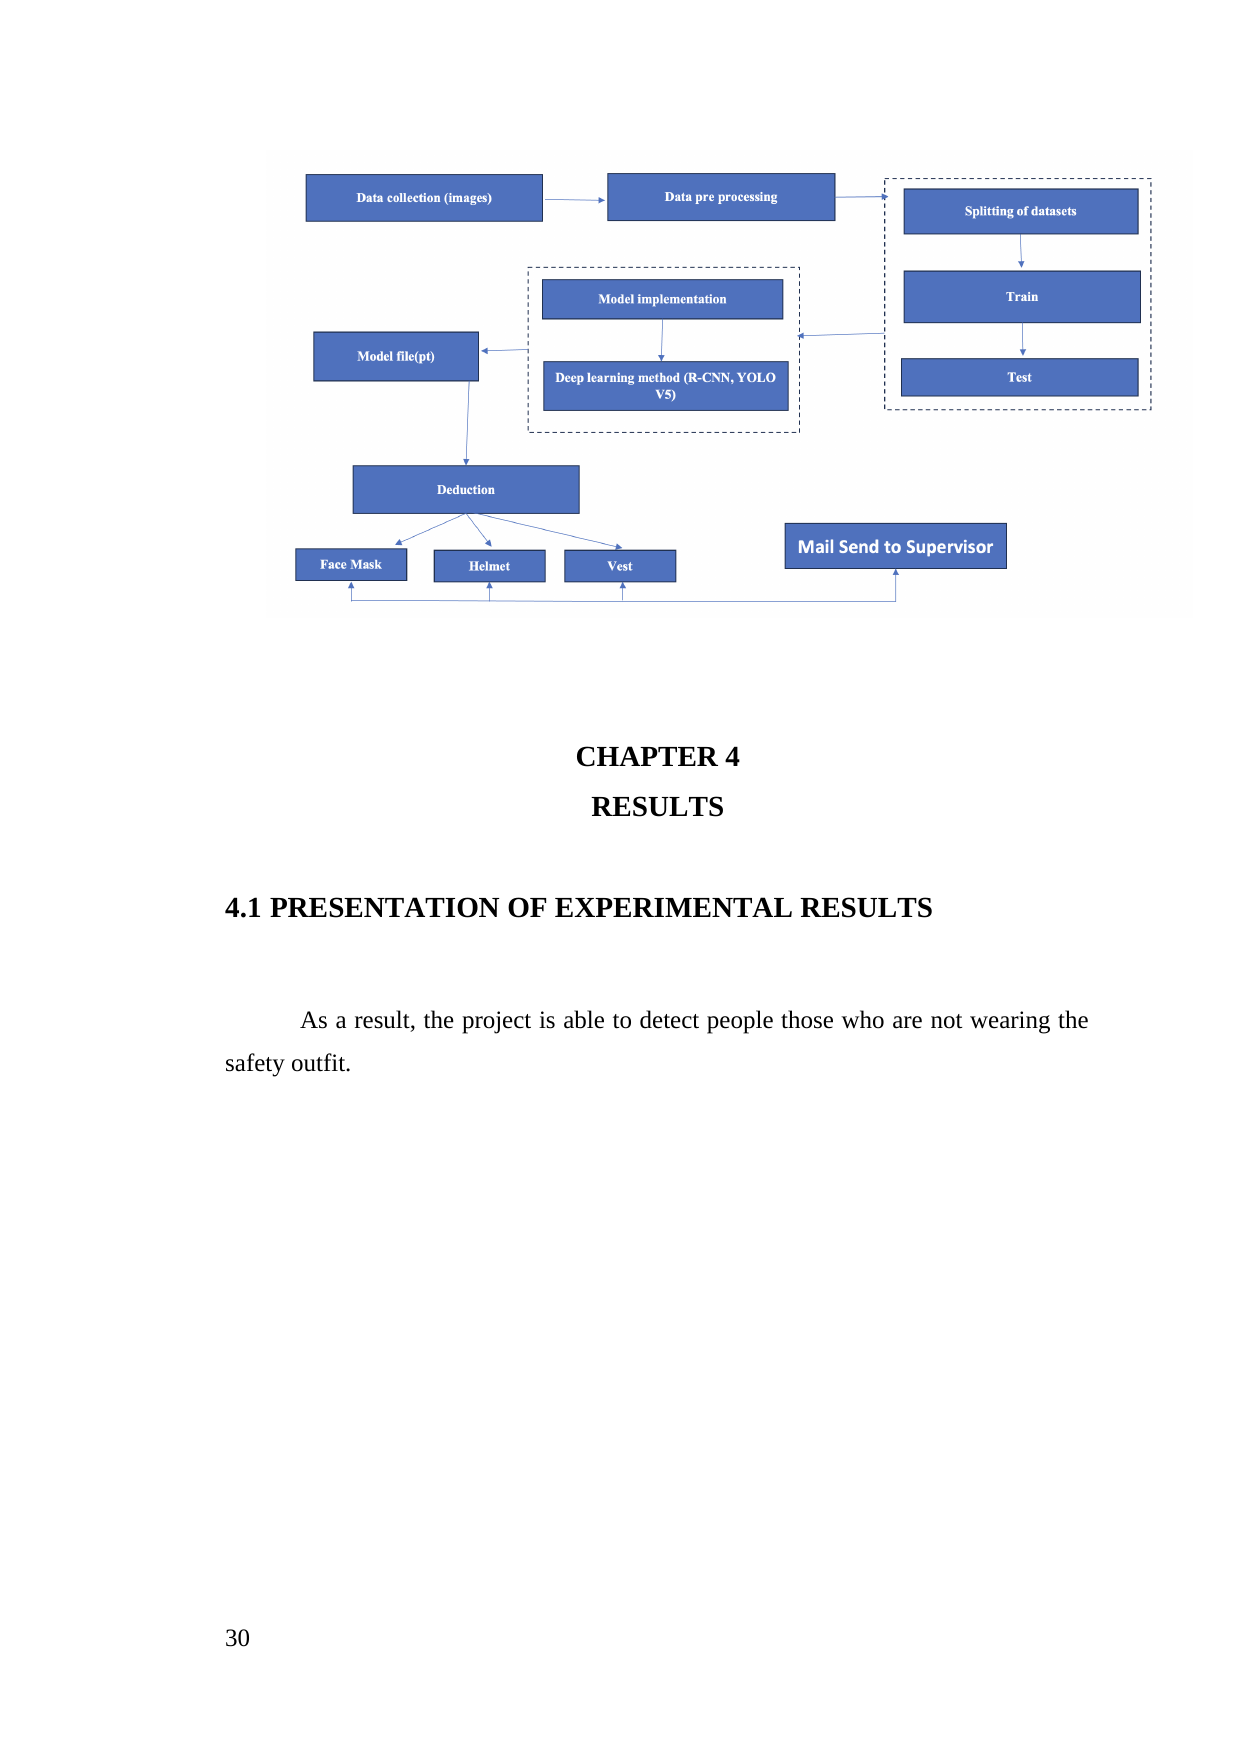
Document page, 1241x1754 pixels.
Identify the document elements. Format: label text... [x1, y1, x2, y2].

picture [266, 150, 1194, 618]
list PRESENTATION OF EXPERIMENTAL RESULTS [225, 890, 1090, 923]
text RESULTS [225, 789, 1090, 823]
text CHAPTER 4 [225, 739, 1090, 772]
text As a result, the project is able to detect people those who are not wearing the safety outfit. [225, 1005, 1090, 1077]
